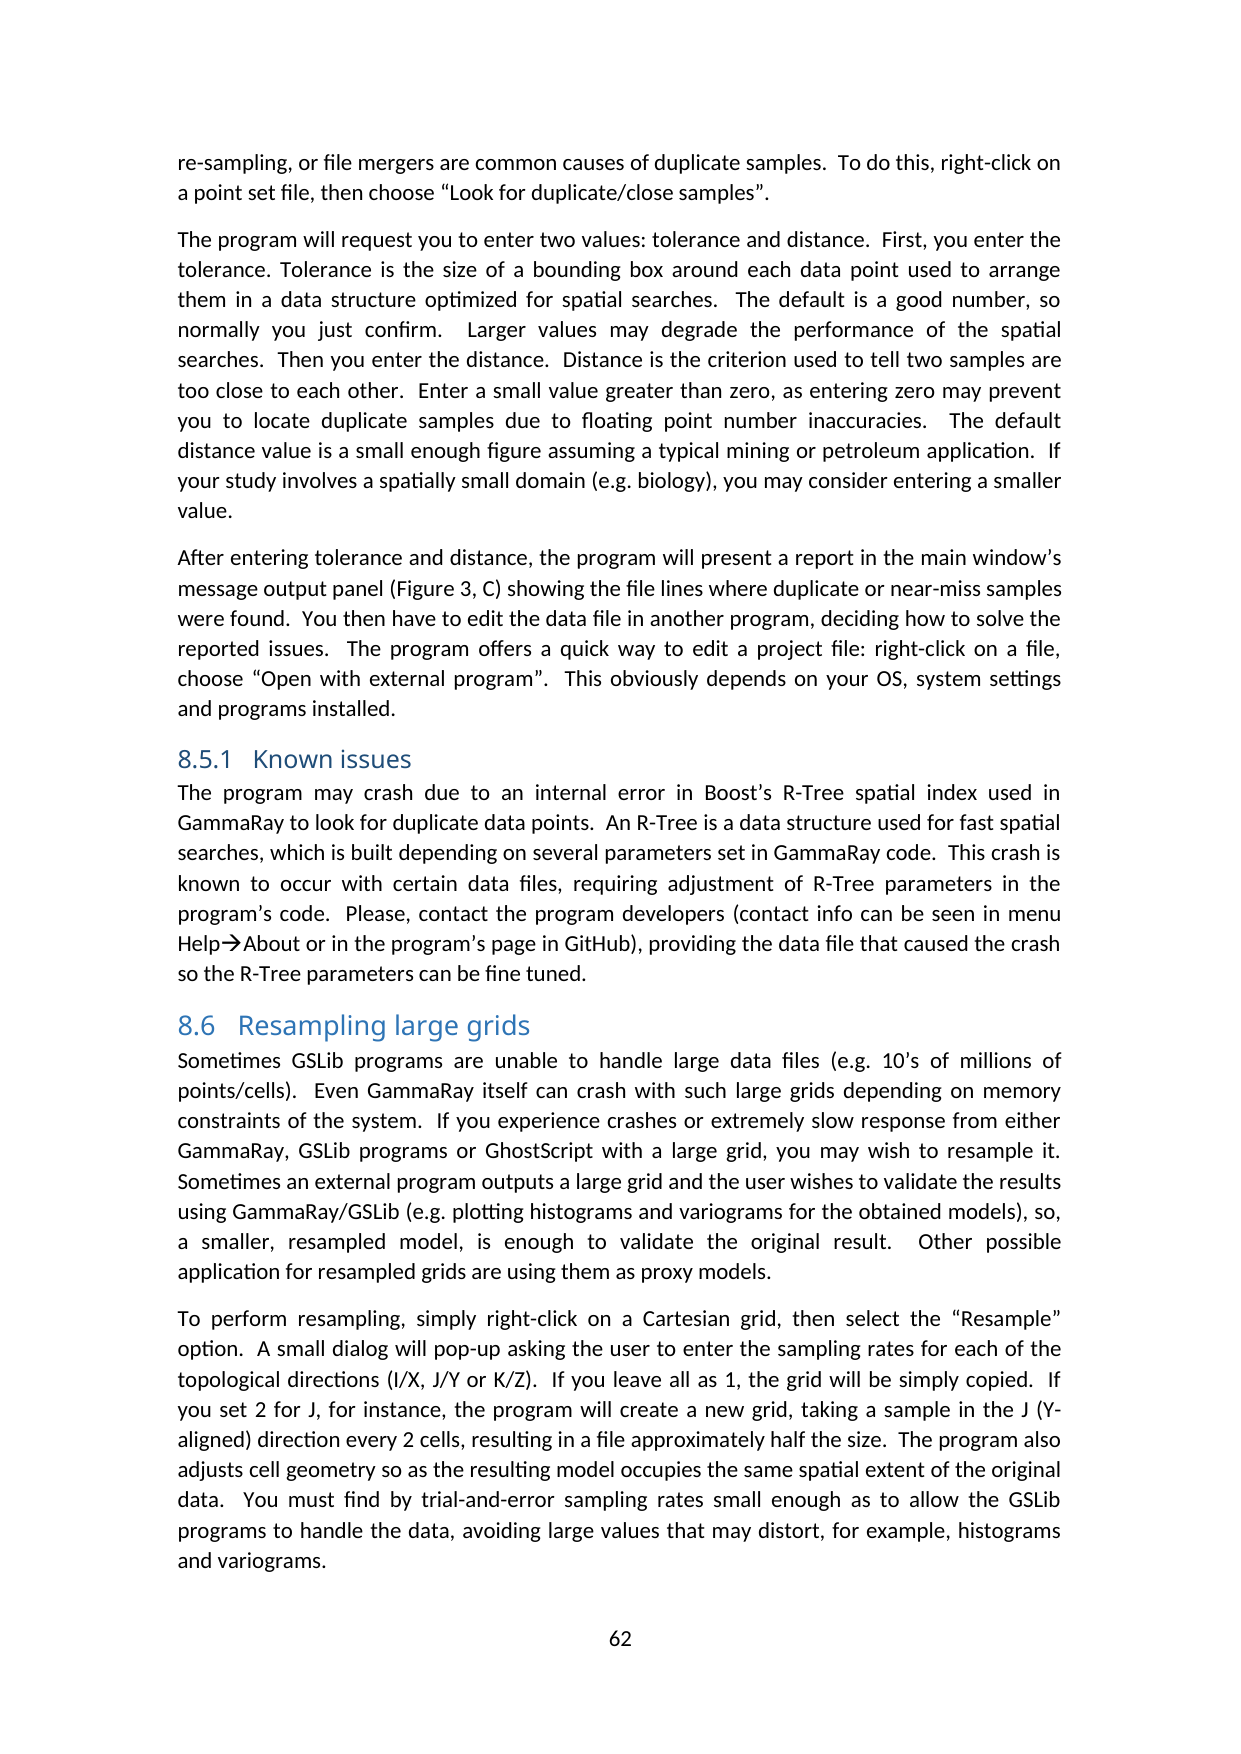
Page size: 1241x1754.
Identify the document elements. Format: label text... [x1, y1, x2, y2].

text Sometimes GSLib programs are unable to handle large data files (e.g. 10’s of millions of points/cells). Even GammaRay itself can crash with such large grids depending on memory constraints of the system. If you experience crashes or extremely slow response from either GammaRay, GSLib programs or GhostScript with a large grid, you may wish to resample it. Sometimes an external program outputs a large grid and the user wishes to validate the results using GammaRay/GSLib (e.g. plotting histograms and variograms for the obtained models), so, a smaller, resampled model, is enough to validate the original result. Other possible application for resampled grids are using them as proxy models. [177, 1046, 1063, 1286]
subtitle Known issues [177, 741, 1063, 775]
text The program will request you to enter two values: tolerance and distance. First, you enter the tolerance. Tolerance is the size of a bounding box around each data point used to arrange them in a data structure optimized for spatial searches. The default is a good number, so normally you just confirm. Larger values may degrade the performance of the spatial searches. Then you enter the distance. Distance is the criterion used to tell two samples are too close to each other. Enter a small value greater than zero, as entering zero may prevent you to locate duplicate samples due to floating point number inaccuracies. The default distance value is a small enough figure assuming a typical mining or petroleum application. If your study involves a spatially small domain (e.g. biology), you may consider entering a smaller value. [177, 225, 1063, 524]
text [177, 148, 1063, 206]
text The program may crash due to an internal error in Boost’s R-Tree spatial index used in GammaRay to look for duplicate data points. An R-Tree is a data structure used for fast spatial searches, which is built depending on several parameters set in GammaRay code. This crash is known to occur with certain data files, requiring adjustment of R-Tree parameters in the program’s code. Please, contact the program developers (contact info can be seen in menu HelpAbout or in the program’s page in GitHub), providing the data file that caused the crash so the R-Tree parameters can be fine tuned. [177, 778, 1063, 987]
text After entering tolerance and distance, the program will present a report in the main window’s message output panel (Figure 3, C) showing the file lines where duplicate or near-miss samples were found. You then have to edit the data file in another program, deciding how to solve the reported issues. The program offers a quick way to edit a project file: right-click on a file, choose “Open with external program”. This obviously depends on your OS, system settings and programs installed. [177, 543, 1063, 722]
subtitle Resampling large grids [177, 1006, 1063, 1043]
text To perform resampling, simply right-click on a Cartesian grid, then select the “Resample” option. A small dialog will pop-up asking the user to enter the sampling rates for each of the topological directions (I/X, J/Y or K/Z). If you leave all as 1, the grid will be simply copied. If you set 2 for J, for instance, the program will create a new grid, taking a sample in the J (Y-aligned) direction every 2 cells, resulting in a file approximately half the size. The program also adjusts cell geometry so as the resulting model occupies the same spatial extent of the original data. You must find by trial-and-error sampling rates small enough as to allow the GSLib programs to handle the data, avoiding large values that may distort, for example, histograms and variograms. [177, 1304, 1063, 1574]
